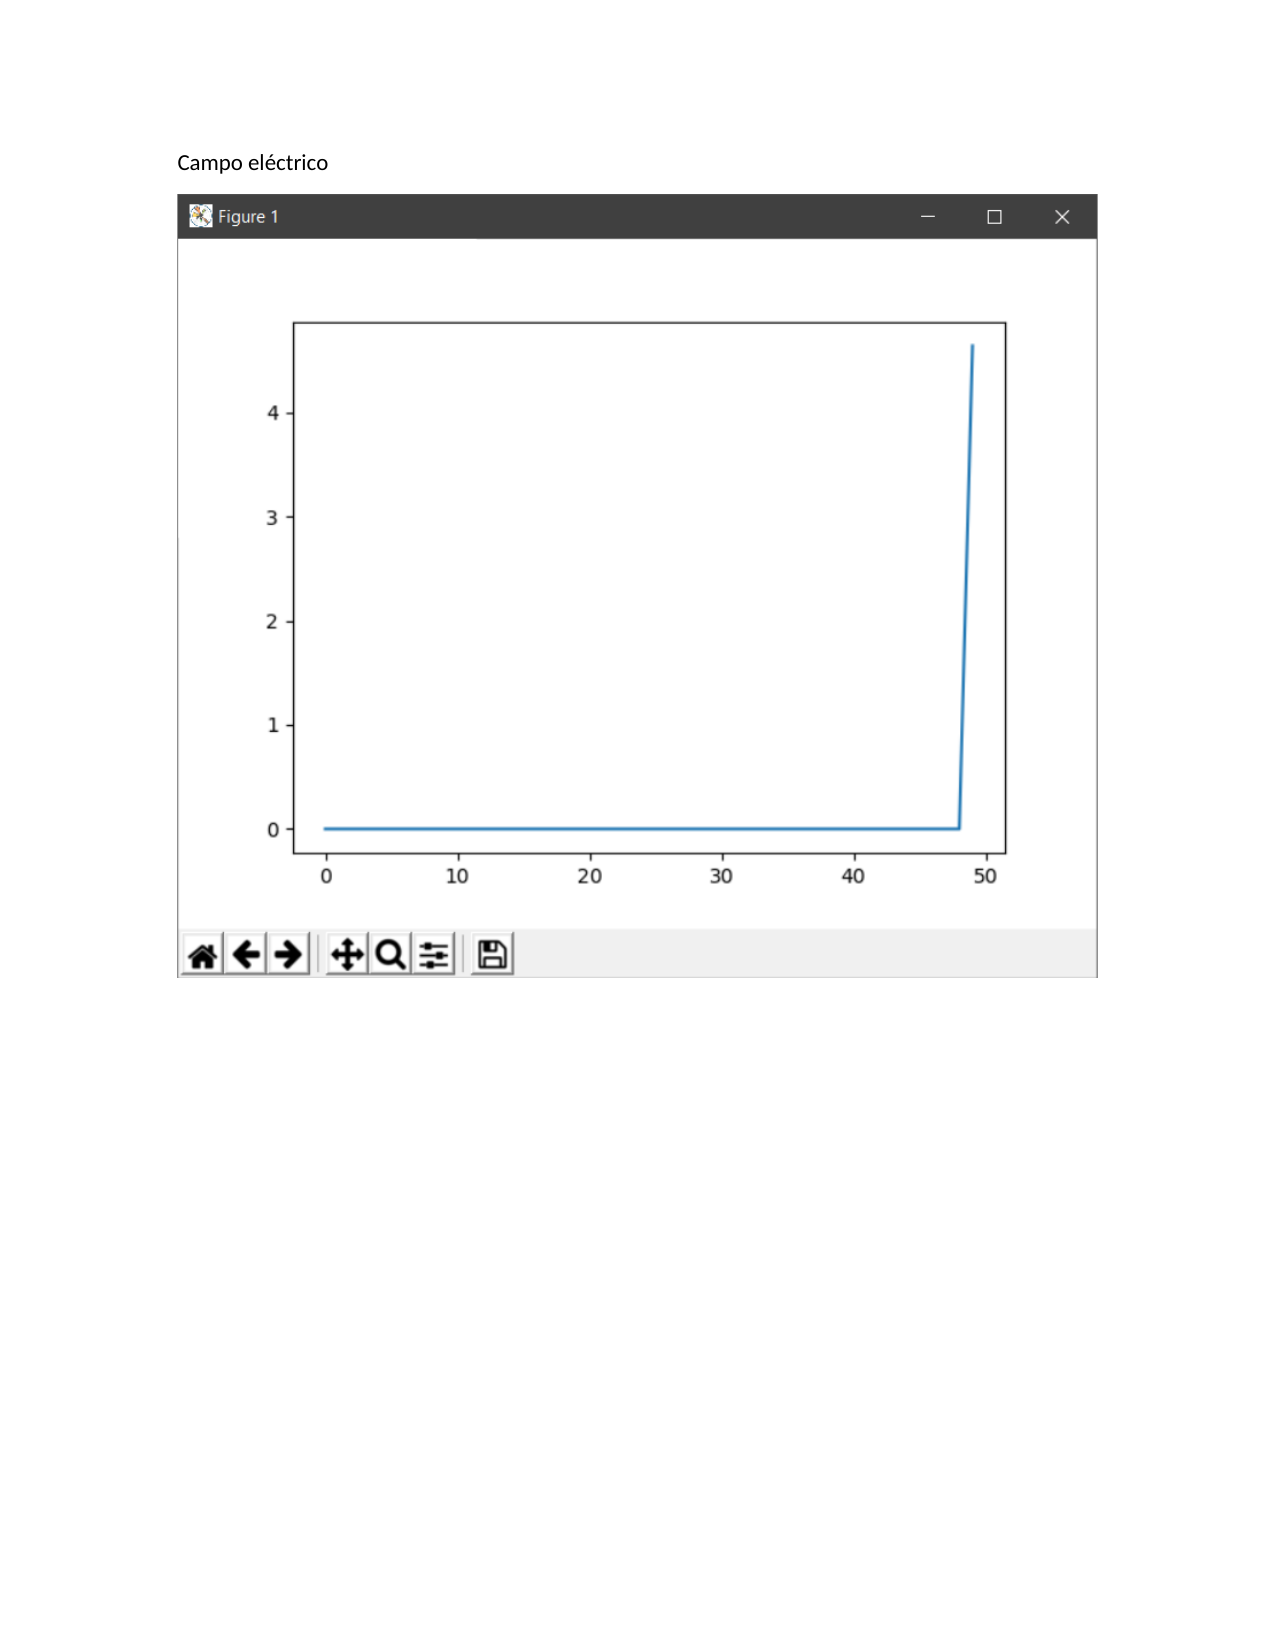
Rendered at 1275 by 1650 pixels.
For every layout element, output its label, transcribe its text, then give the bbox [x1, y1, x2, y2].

text Campo eléctrico [177, 148, 1098, 176]
picture [177, 194, 1098, 978]
